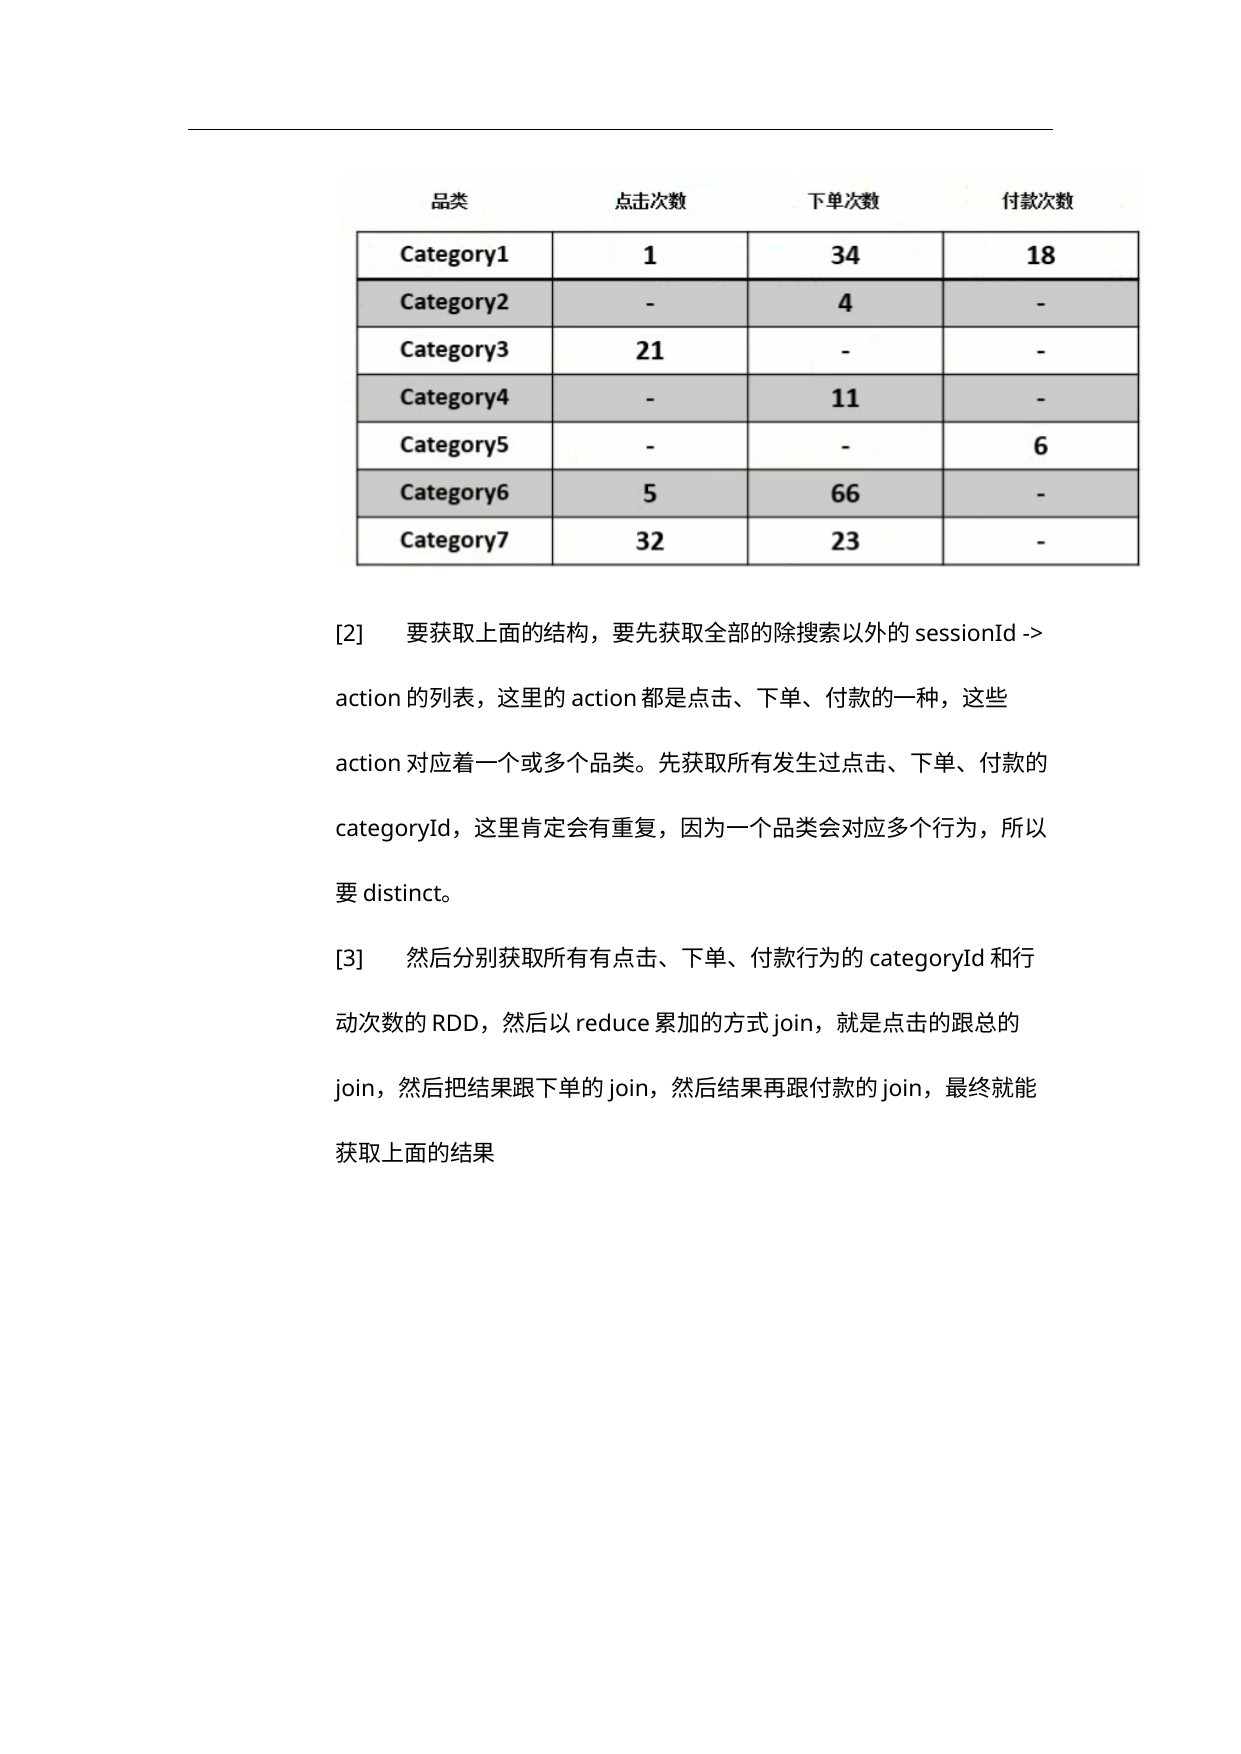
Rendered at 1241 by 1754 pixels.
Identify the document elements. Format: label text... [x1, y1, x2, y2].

picture [340, 174, 1144, 568]
subtitle 然后分别获取所有有点击、下单、付款行为的categoryId和行动次数的RDD，然后以reduce累加的方式join，就是点击的跟总的join，然后把结果跟下单的join，然后结果再跟付款的join，最终就能获取上面的结果 [335, 924, 1053, 1184]
subtitle 要获取上面的结构，要先获取全部的除搜索以外的sessionId -> action的列表，这里的action都是点击、下单、付款的一种，这些action对应着一个或多个品类。先获取所有发生过点击、下单、付款的categoryId，这里肯定会有重复，因为一个品类会对应多个行为，所以要distinct。 [335, 599, 1053, 924]
